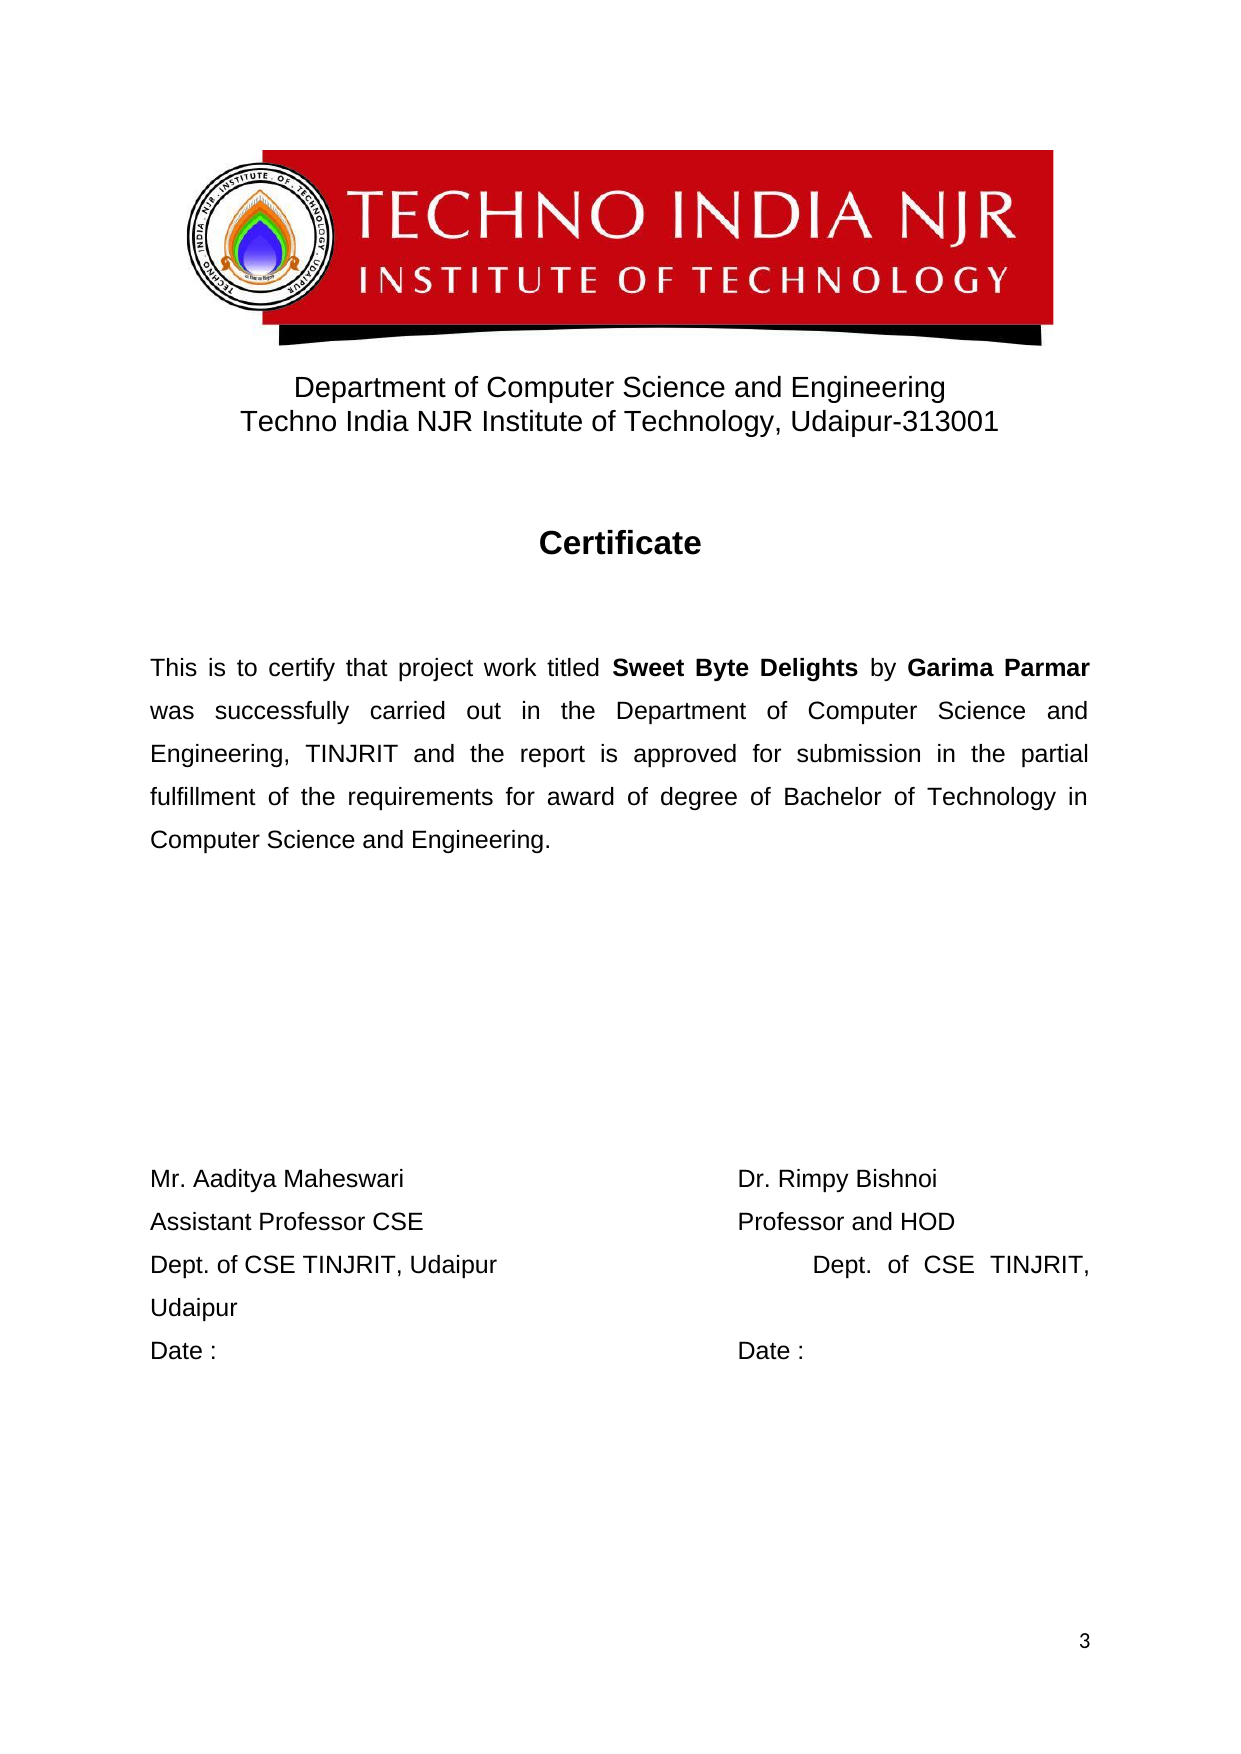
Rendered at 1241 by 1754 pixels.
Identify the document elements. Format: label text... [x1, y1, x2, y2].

text Assistant Professor CSE Professor and HOD [150, 1207, 1090, 1236]
text Date : Date : [150, 1336, 1090, 1365]
text Certificate [150, 523, 1090, 561]
picture [186, 150, 1054, 346]
text Dept. of CSE TINJRIT, Udaipur Dept. of CSE TINJRIT, Udaipur [150, 1250, 1090, 1322]
text Techno India NJR Institute of Technology, Udaipur-313001 [150, 404, 1090, 438]
text This is to certify that project work titled Sweet Byte Delights by Garima Parmar was successfully carried out in the Department of Computer Science and Engineering, TINJRIT and the report is approved for submission in the partial fulfillment of the requirements for award of degree of Bachelor of Technology in Computer Science and Engineering. [150, 653, 1090, 854]
text Mr. Aaditya Maheswari Dr. Rimpy Bishnoi [150, 1164, 1090, 1192]
text Department of Computer Science and Engineering [150, 371, 1090, 404]
